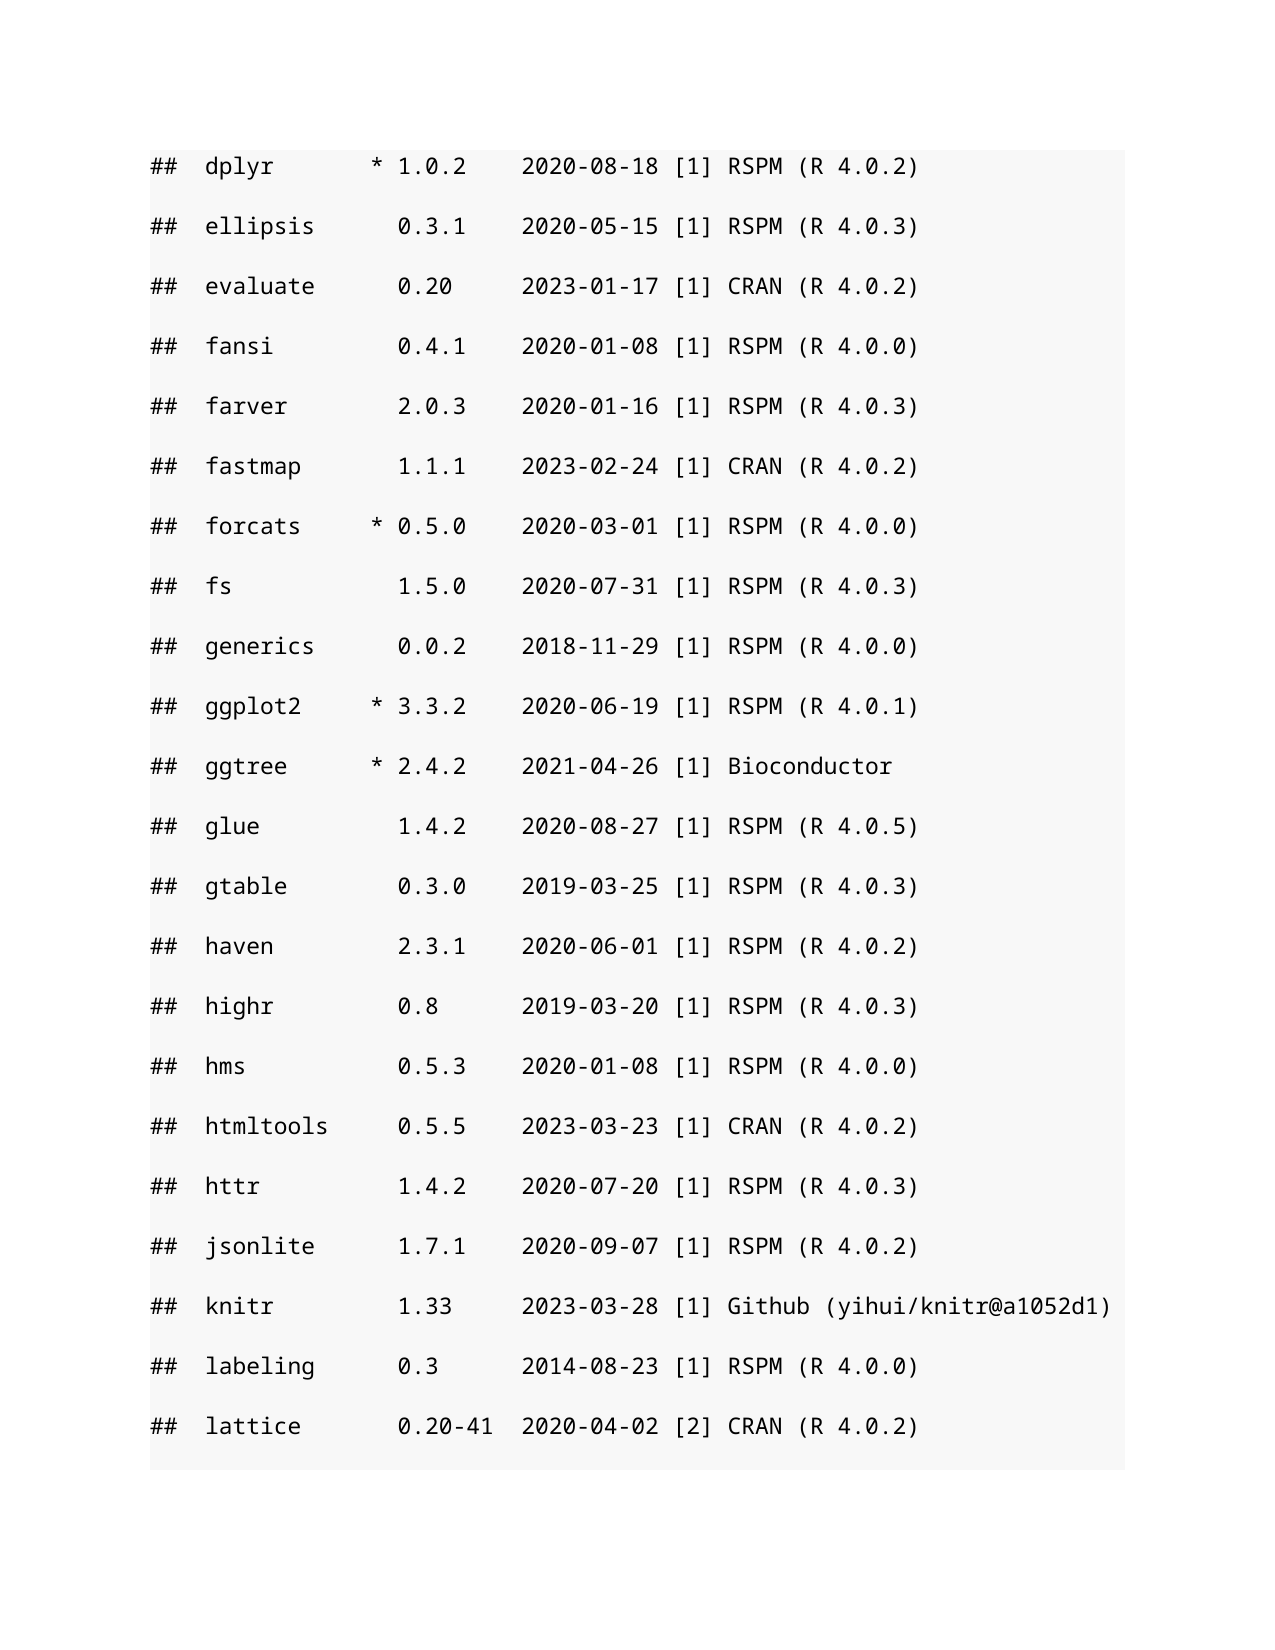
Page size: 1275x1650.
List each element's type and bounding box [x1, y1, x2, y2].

text [150, 150, 1125, 1470]
